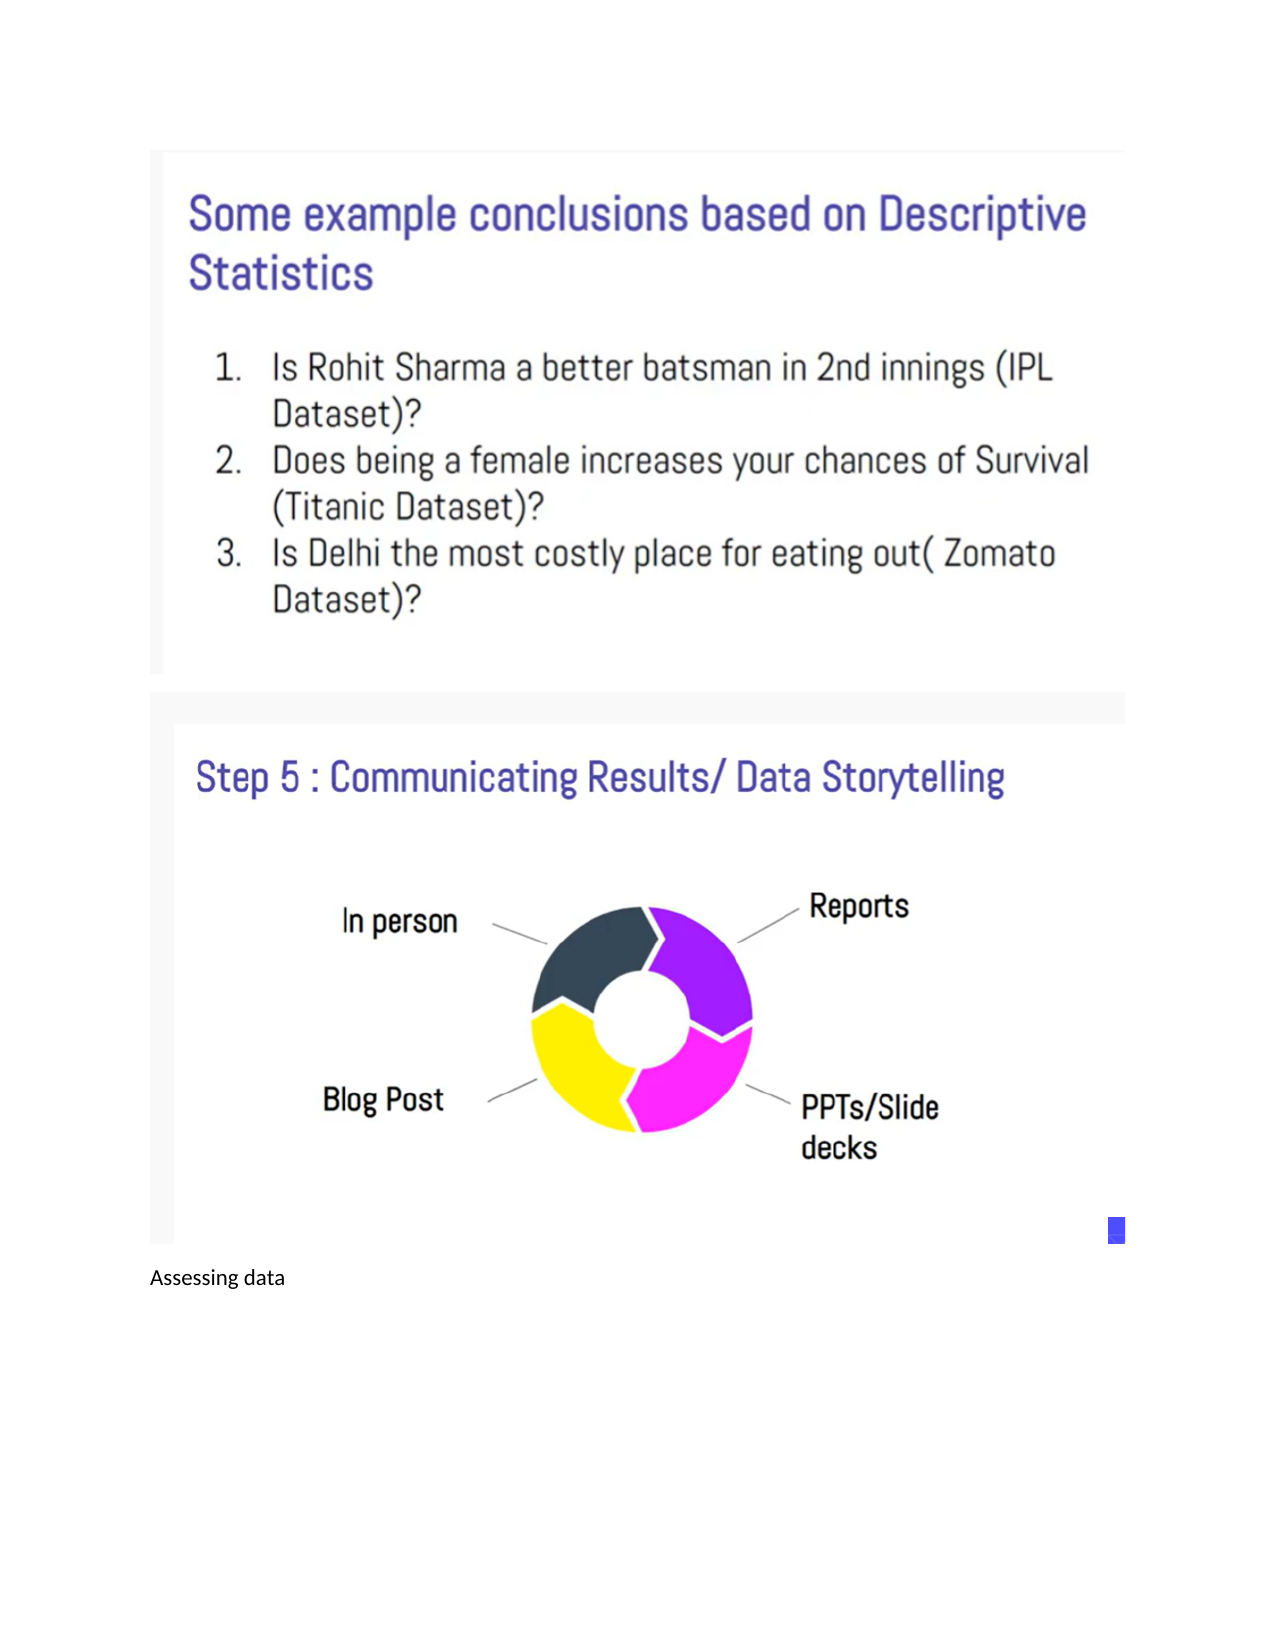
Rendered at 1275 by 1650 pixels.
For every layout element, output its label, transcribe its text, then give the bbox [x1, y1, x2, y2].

picture [150, 692, 1125, 1244]
text Assessing data [150, 1263, 1125, 1291]
picture [150, 150, 1125, 674]
